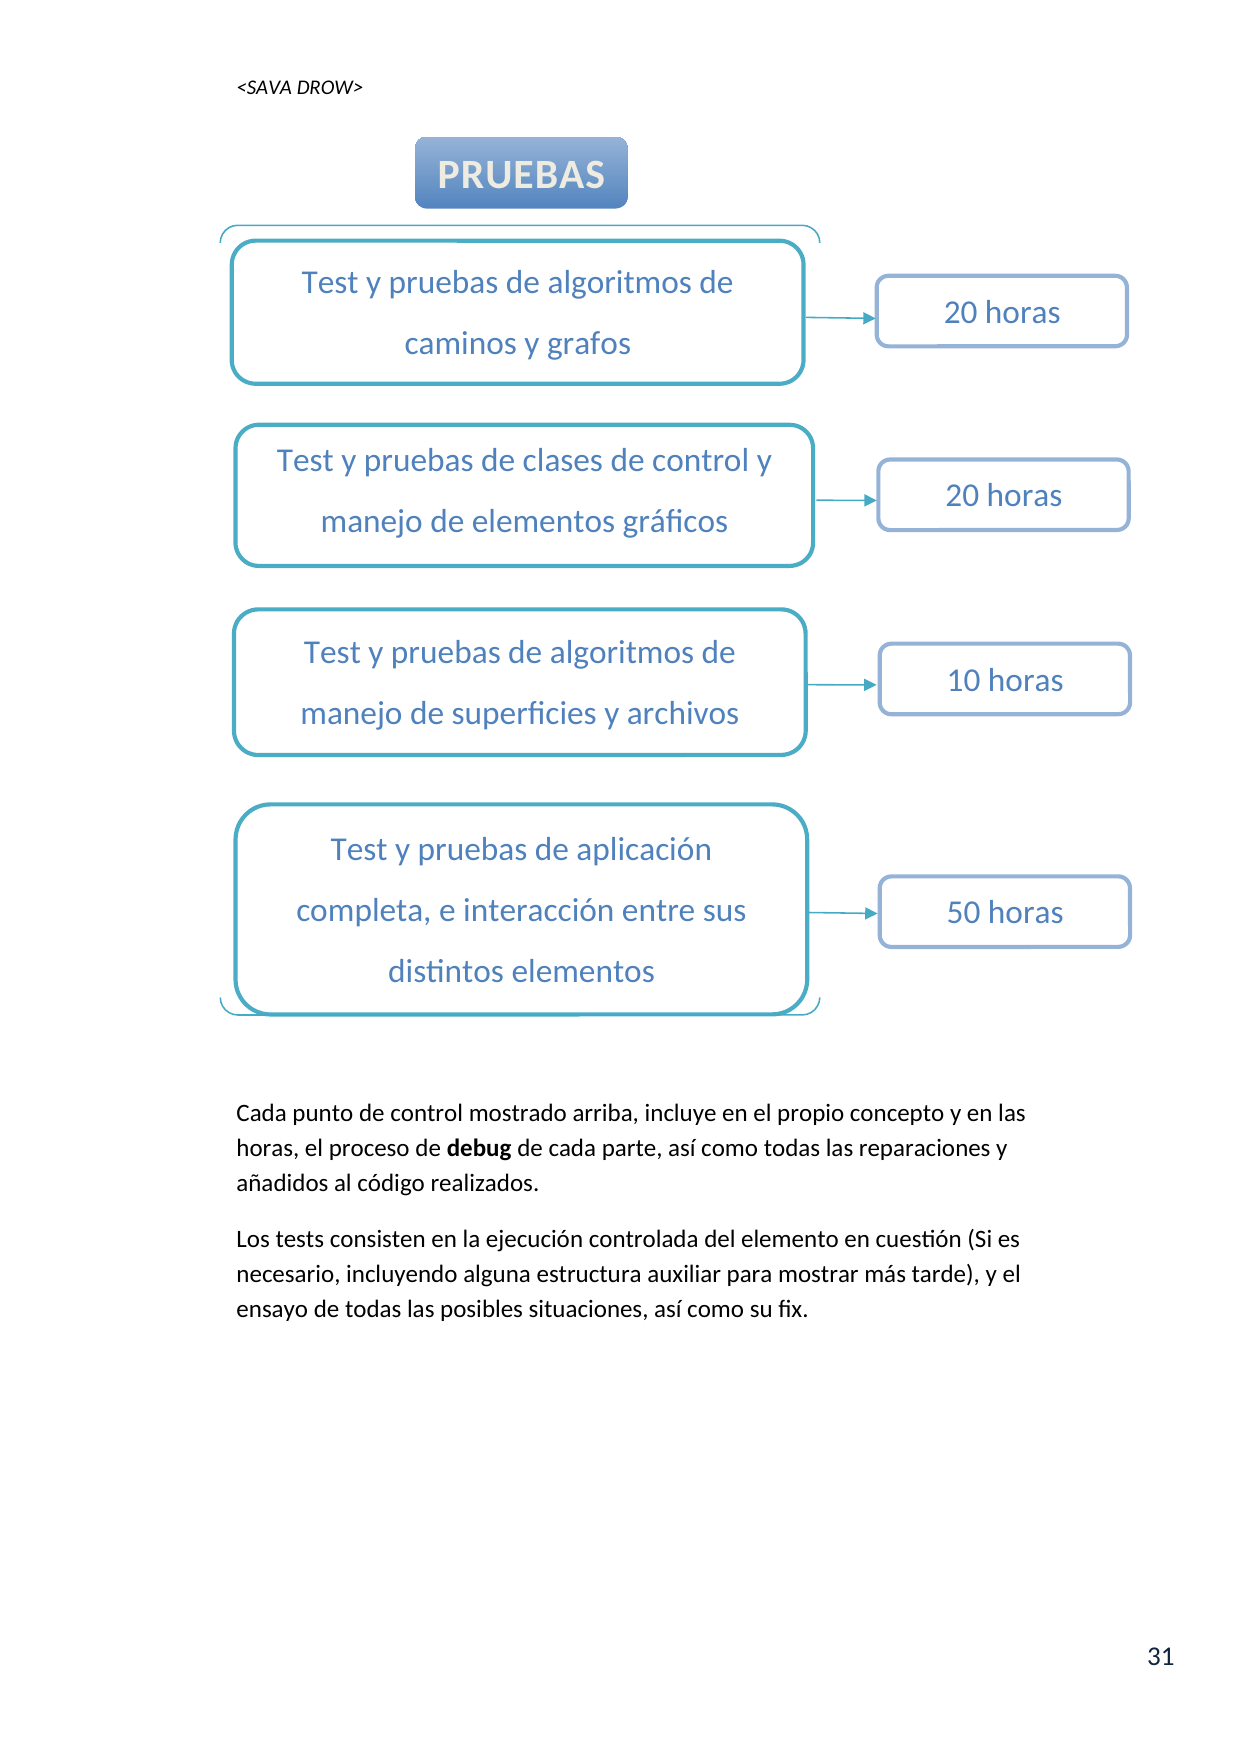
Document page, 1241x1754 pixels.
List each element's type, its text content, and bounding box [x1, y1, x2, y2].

text Los tests consisten en la ejecución controlada del elemento en cuestión (Si es necesario, incluyendo alguna estructura auxiliar para mostrar más tarde), y el ensayo de todas las posibles situaciones, así como su fix. [236, 1223, 1092, 1323]
text Cada punto de control mostrado arriba, incluye en el propio concepto y en las horas, el proceso de debug de cada parte, así como todas las reparaciones y añadidos al código realizados. [236, 1097, 1092, 1197]
